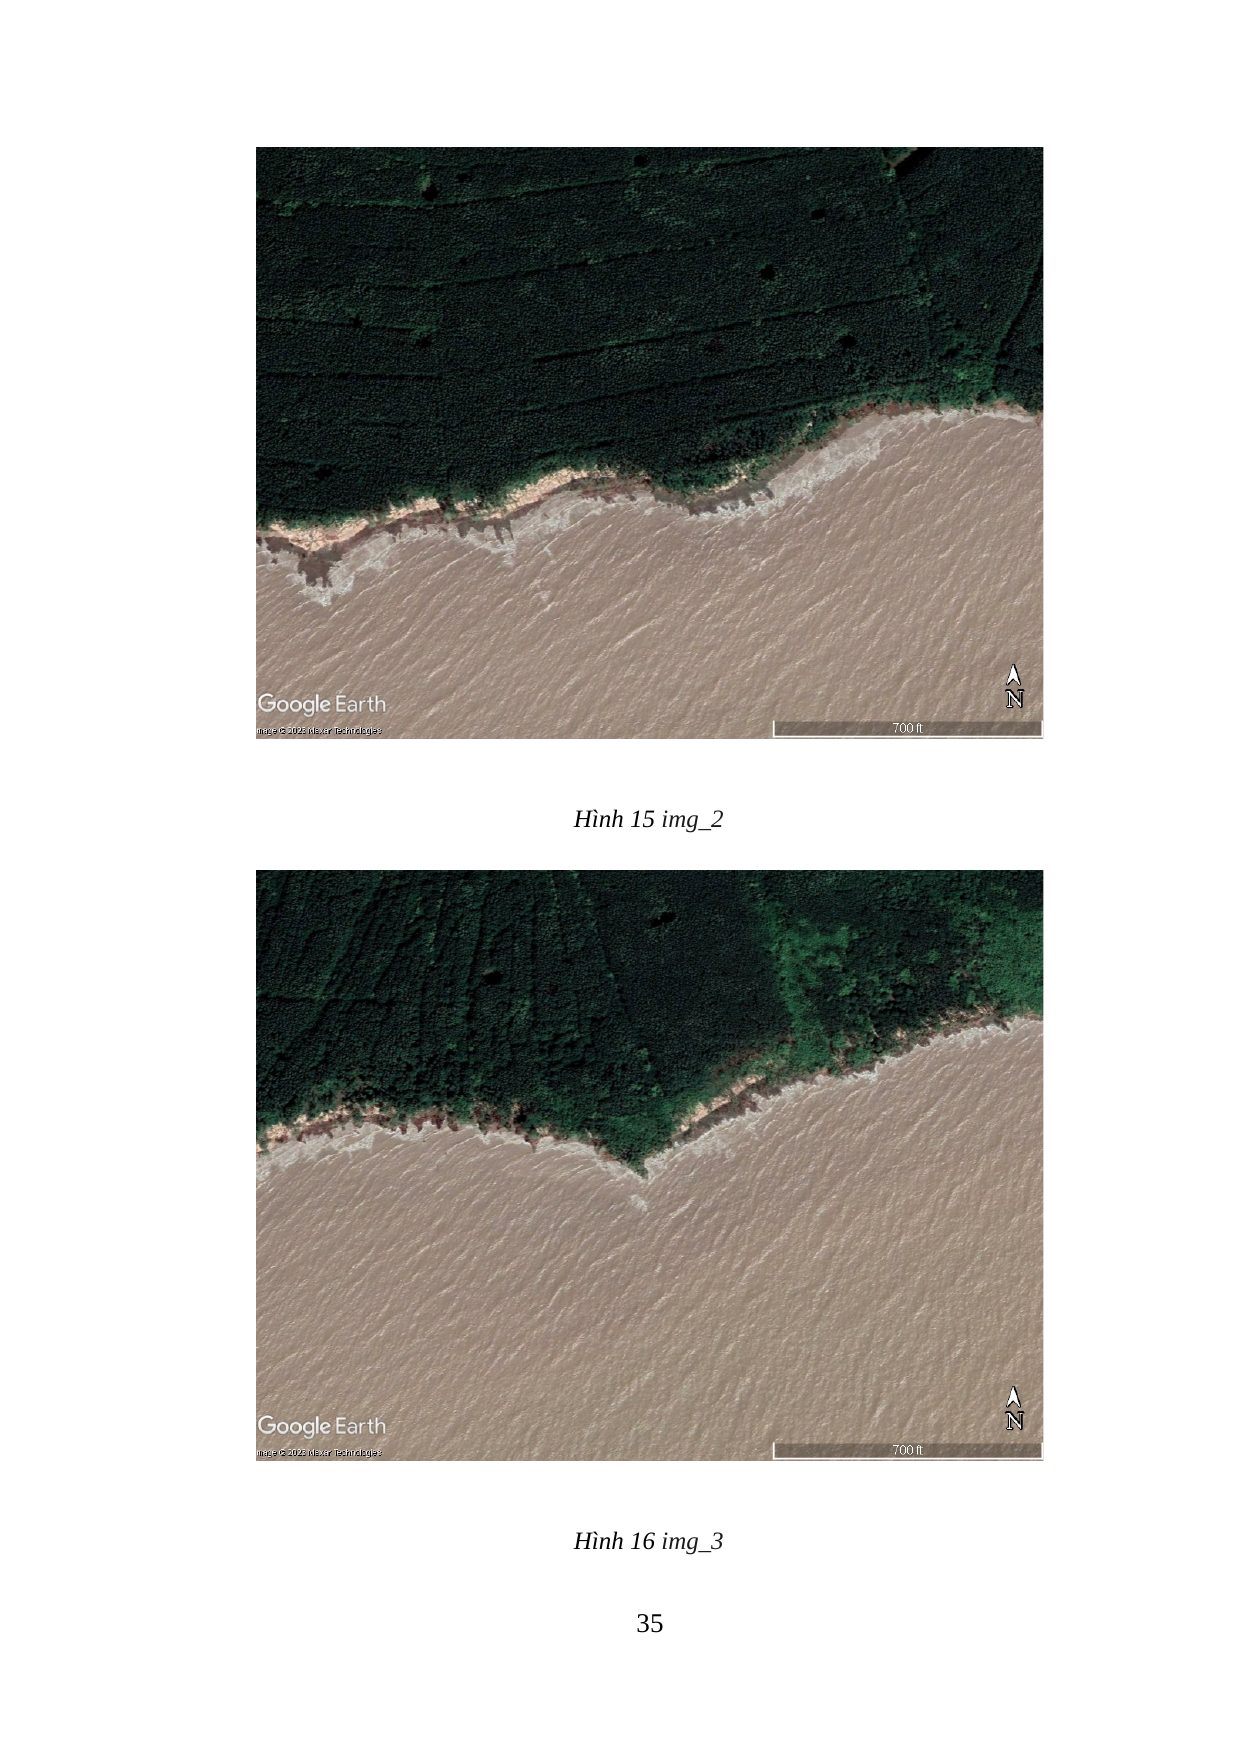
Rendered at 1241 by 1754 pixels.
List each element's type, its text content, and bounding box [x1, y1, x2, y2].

picture [256, 870, 1044, 1461]
text Hình 15 img_2 [177, 804, 1122, 832]
text Hình 16 img_3 [177, 1526, 1122, 1555]
picture [256, 147, 1044, 739]
